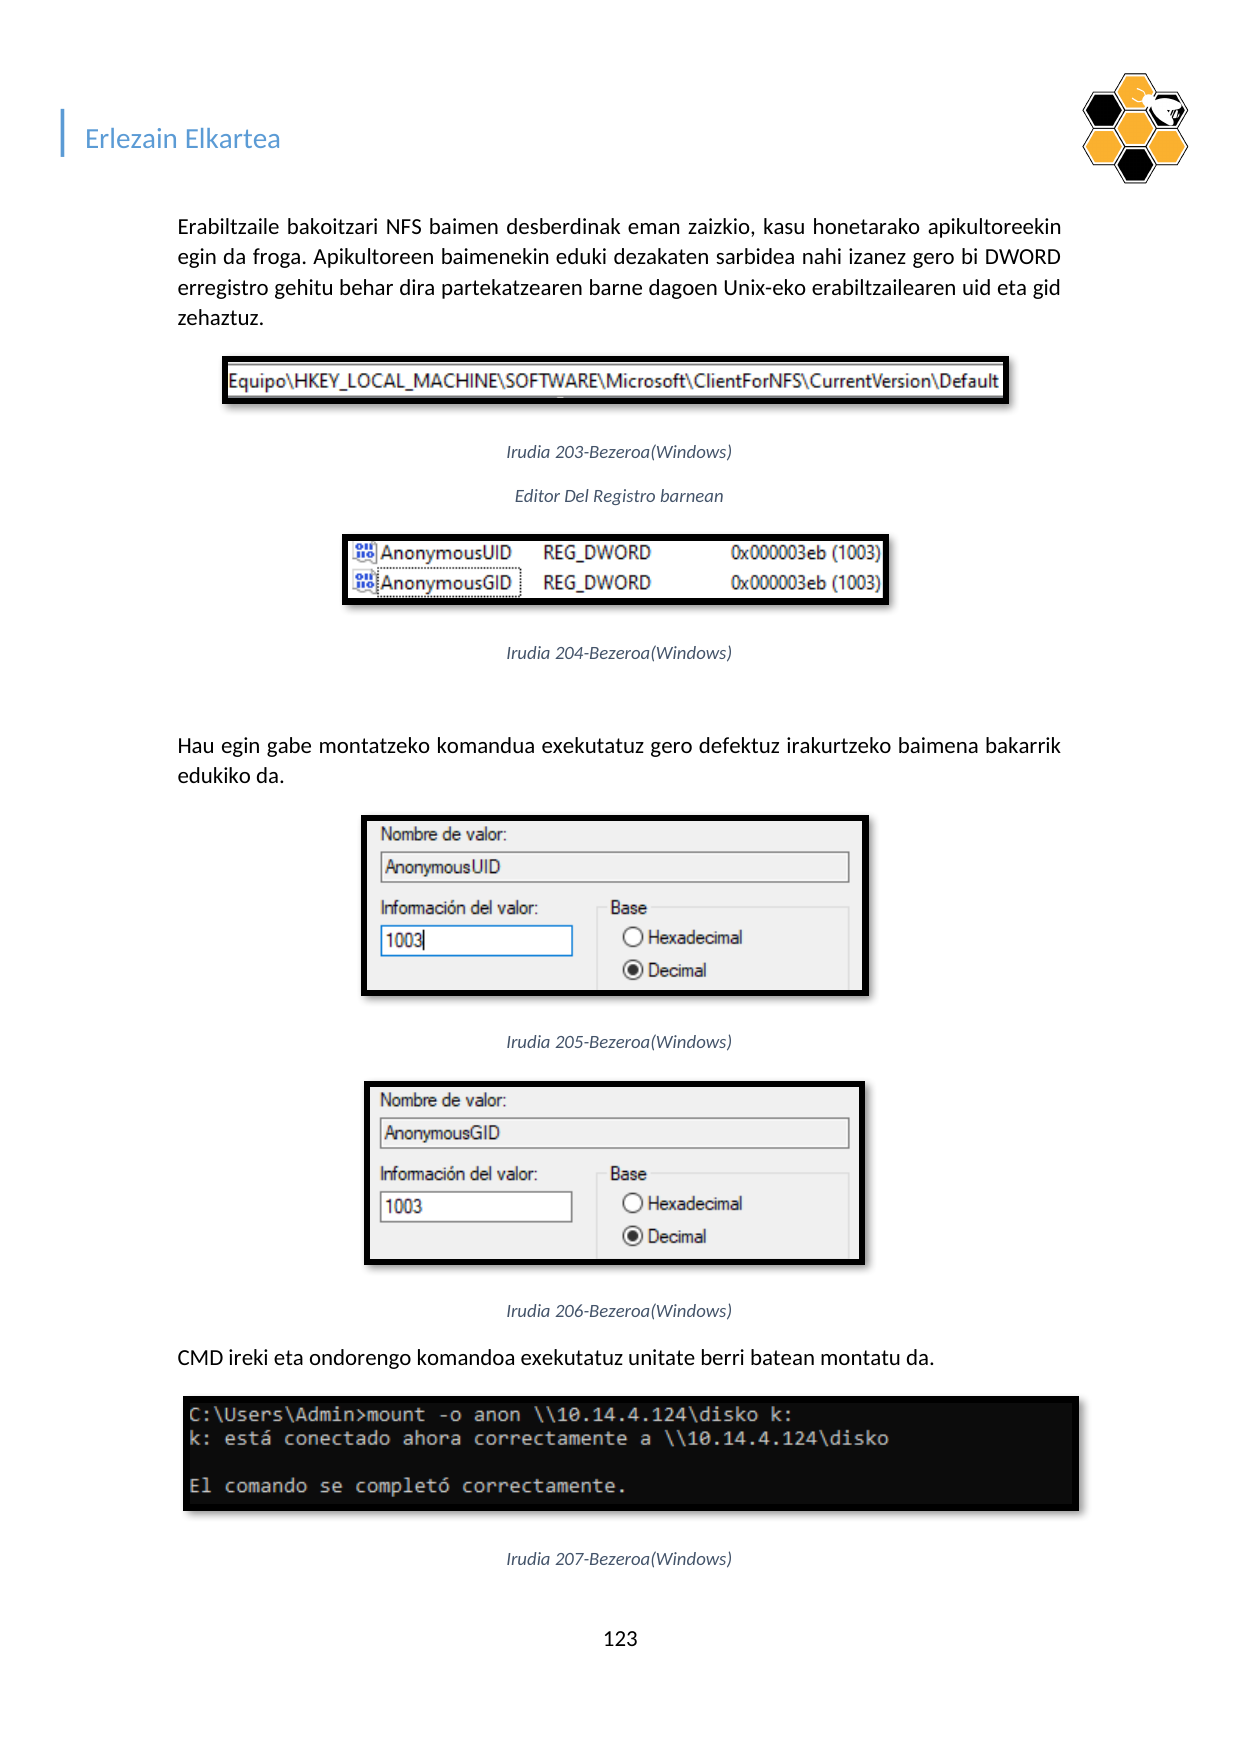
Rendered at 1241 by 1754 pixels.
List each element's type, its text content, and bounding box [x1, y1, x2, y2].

picture [370, 1087, 859, 1259]
text Editor Del Registro barnean [177, 484, 1063, 507]
text Irudia 203-Bezeroa(Windows) [177, 441, 1063, 463]
text CMD ireki eta ondorengo komandoa exekutatuz unitate berri batean montatu da. [177, 1343, 1063, 1371]
text Irudia 204-Bezeroa(Windows) [177, 641, 1063, 664]
picture [228, 362, 1003, 398]
picture [367, 821, 862, 990]
picture [1071, 73, 1210, 185]
text Irudia 206-Bezeroa(Windows) [177, 1299, 1063, 1322]
text Irudia 207-Bezeroa(Windows) [177, 1547, 1063, 1569]
text Erabiltzaile bakoitzari NFS baimen desberdinak eman zaizkio, kasu honetarako apikultoreekin egin da froga. Apikultoreen baimenekin eduki dezakaten sarbidea nahi izanez gero bi DWORD erregistro gehitu behar dira partekatzearen barne dagoen Unix-eko erabiltzailearen uid eta gid zehaztuz. [177, 212, 1063, 331]
text Hau egin gabe montatzeko komandua exekutatuz gero defektuz irakurtzeko baimena bakarrik edukiko da. [177, 731, 1063, 790]
picture [348, 541, 883, 598]
picture [190, 1403, 1072, 1504]
text Irudia 205-Bezeroa(Windows) [177, 1031, 1063, 1053]
